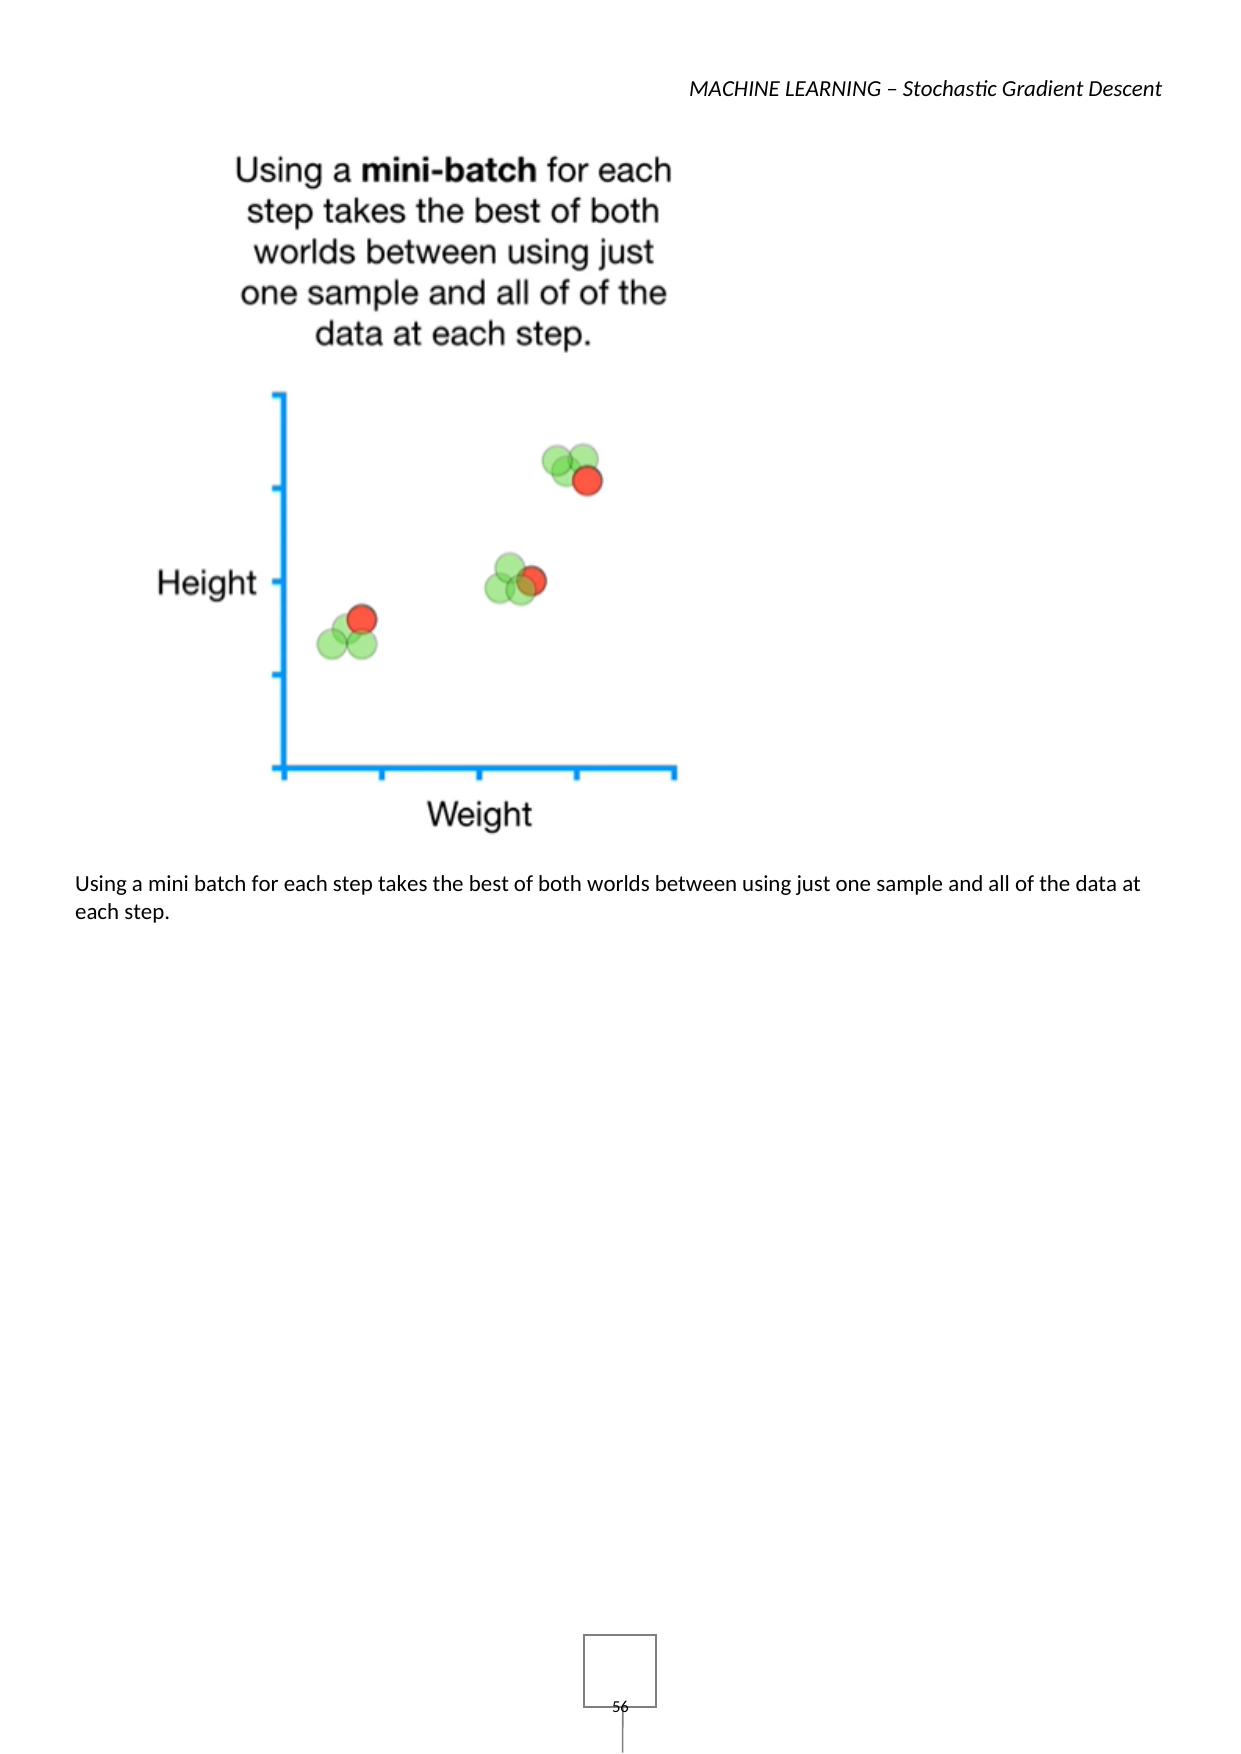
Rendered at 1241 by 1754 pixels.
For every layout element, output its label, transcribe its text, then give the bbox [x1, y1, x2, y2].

picture [75, 101, 704, 869]
text Using a mini batch for each step takes the best of both worlds between using just one sample and all of the data at each step. [75, 869, 1165, 925]
